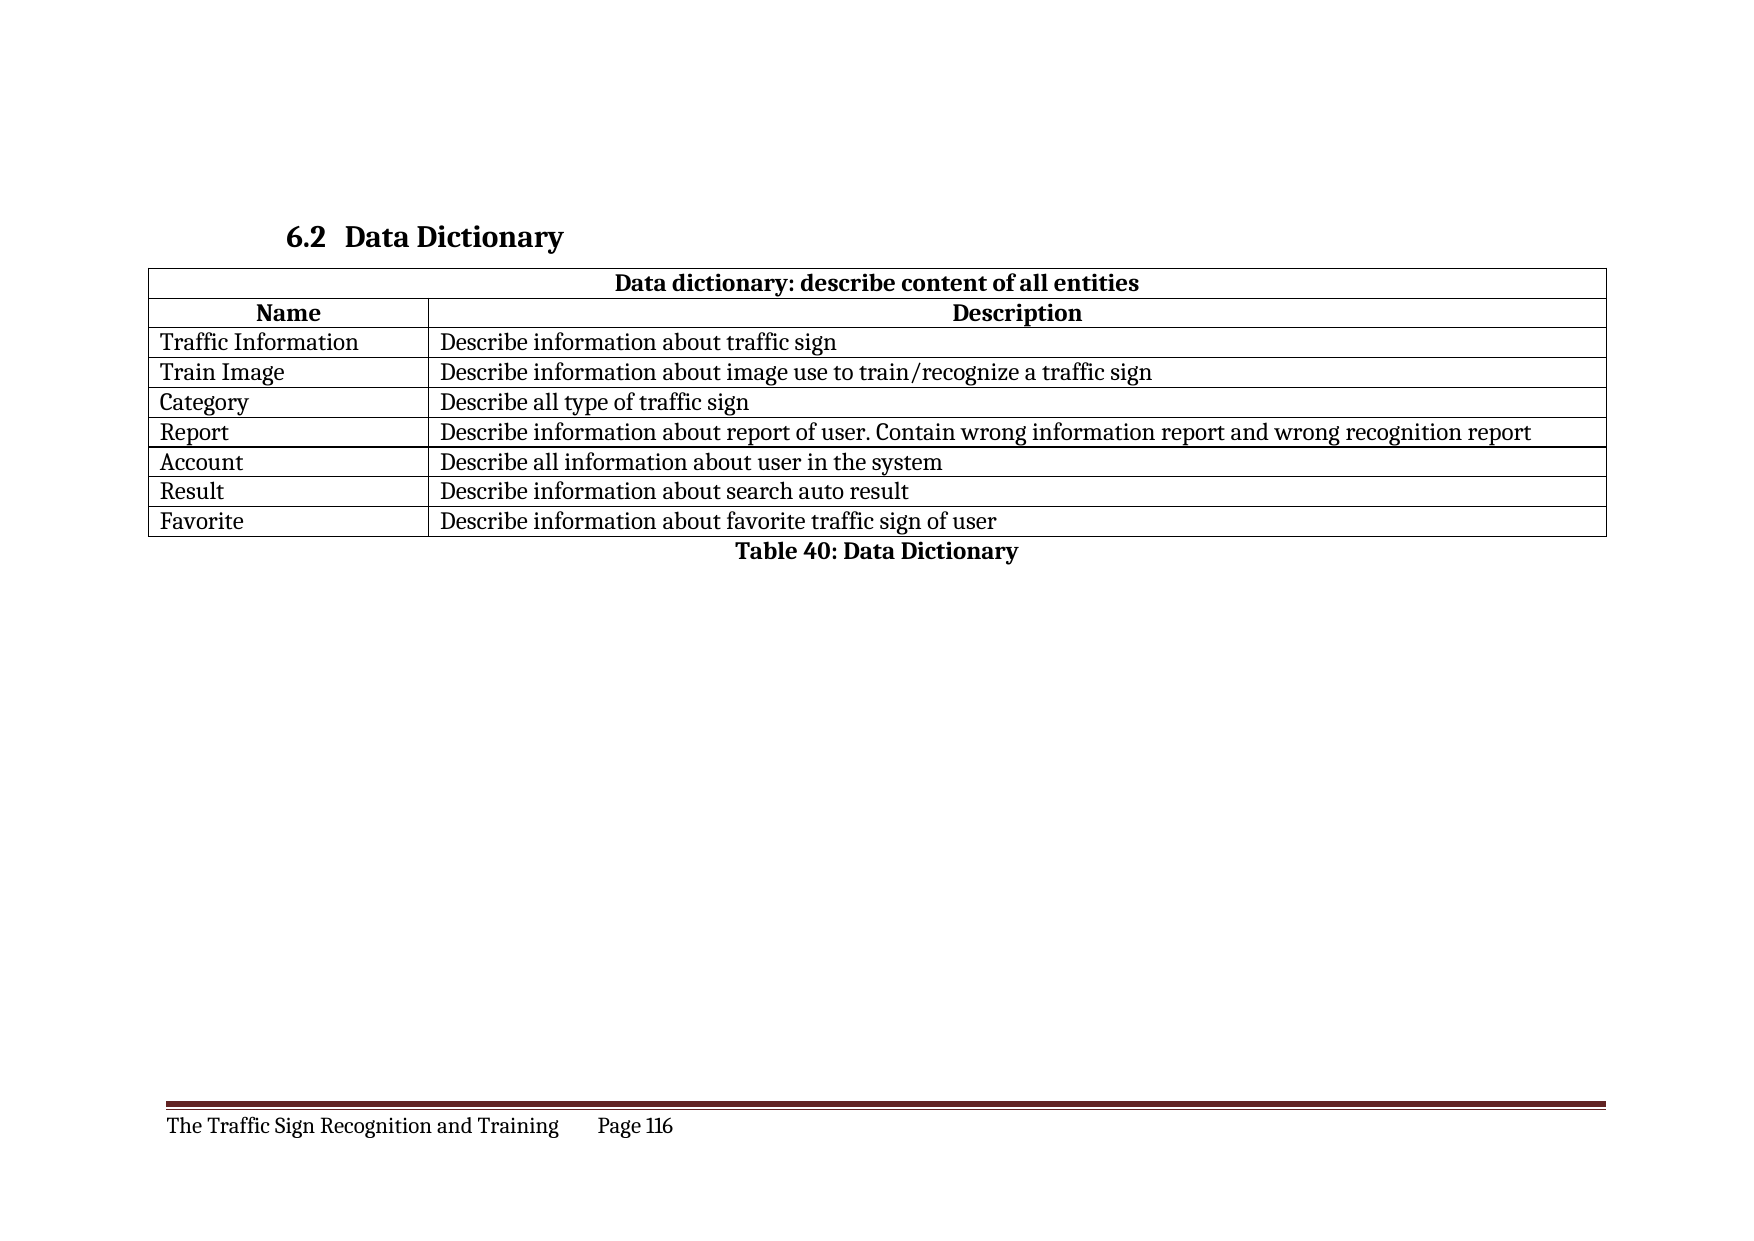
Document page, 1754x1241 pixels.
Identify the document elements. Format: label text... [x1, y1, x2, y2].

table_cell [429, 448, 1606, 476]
text Table 40: Data Dictionary [148, 537, 1606, 566]
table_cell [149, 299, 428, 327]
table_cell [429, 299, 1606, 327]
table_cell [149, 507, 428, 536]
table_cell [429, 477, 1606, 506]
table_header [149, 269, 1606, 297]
subtitle Data Dictionary [326, 219, 1606, 255]
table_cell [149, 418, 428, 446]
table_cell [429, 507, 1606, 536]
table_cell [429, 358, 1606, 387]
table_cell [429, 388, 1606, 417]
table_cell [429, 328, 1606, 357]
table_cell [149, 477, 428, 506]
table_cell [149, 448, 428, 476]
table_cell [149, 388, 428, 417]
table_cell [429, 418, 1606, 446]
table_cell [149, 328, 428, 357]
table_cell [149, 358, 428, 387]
